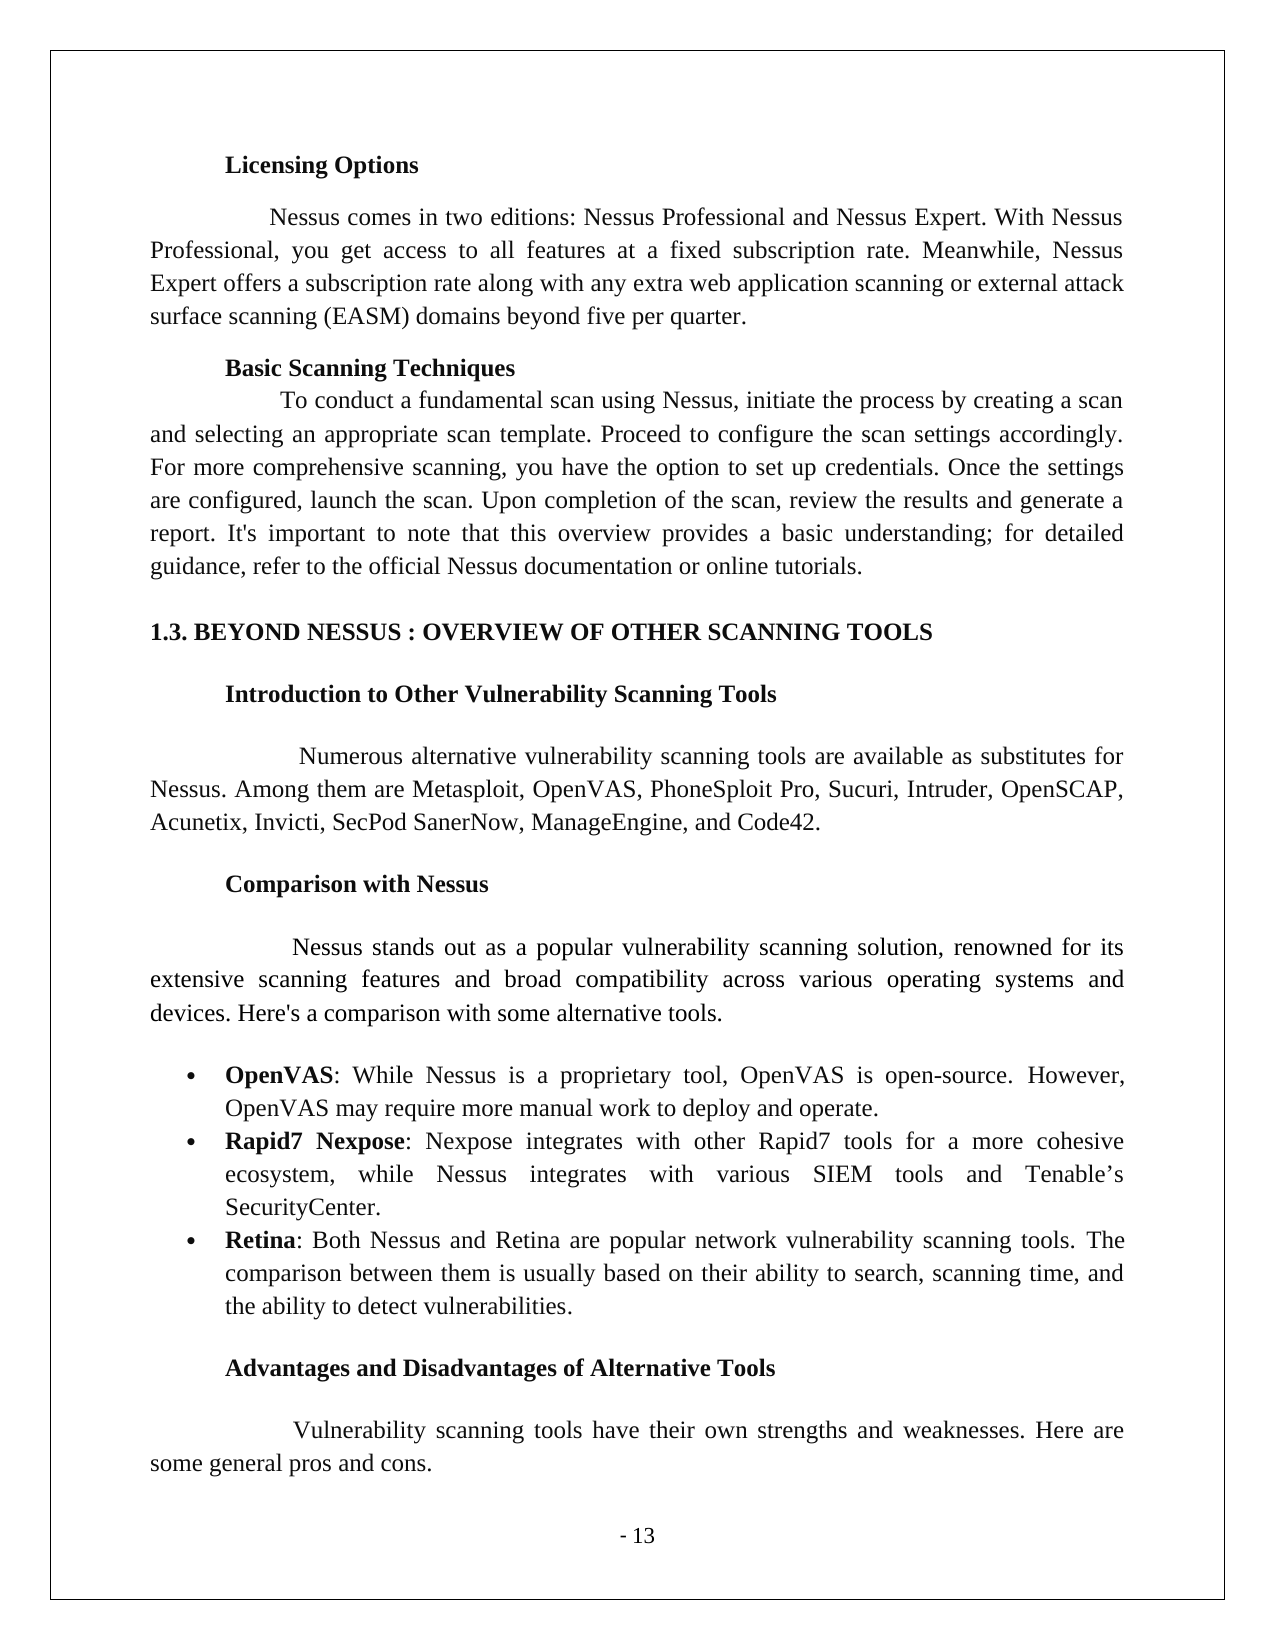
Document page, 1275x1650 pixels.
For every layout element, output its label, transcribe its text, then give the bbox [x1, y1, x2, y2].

text Vulnerability scanning tools have their own strengths and weaknesses. Here are some general pros and cons. [150, 1415, 1125, 1477]
list Rapid7 Nexpose: Nexpose integrates with other Rapid7 tools for a more cohesive ecosystem, while Nessus integrates with various SIEM tools and Tenable’s SecurityCenter. [187, 1126, 1125, 1221]
list Retina: Both Nessus and Retina are popular network vulnerability scanning tools. The comparison between them is usually based on their ability to search, scanning time, and the ability to detect vulnerabilities. [187, 1225, 1125, 1320]
text Basic Scanning Techniques [150, 353, 1125, 381]
text Advantages and Disadvantages of Alternative Tools [150, 1353, 1125, 1382]
text Nessus comes in two editions: Nessus Professional and Nessus Expert. With Nessus Professional, you get access to all features at a fixed subscription rate. Meanwhile, Nessus Expert offers a subscription rate along with any extra web application scanning or external attack surface scanning (EASM) domains beyond five per quarter. [150, 202, 1125, 329]
list OpenVAS: While Nessus is a proprietary tool, OpenVAS is open-source. However, OpenVAS may require more manual work to deploy and operate. [187, 1060, 1125, 1122]
text 1.3. BEYOND NESSUS : OVERVIEW OF OTHER SCANNING TOOLS [150, 617, 1125, 646]
text Introduction to Other Vulnerability Scanning Tools [150, 679, 1125, 708]
text To conduct a fundamental scan using Nessus, initiate the process by creating a scan and selecting an appropriate scan template. Proceed to configure the scan settings accordingly. For more comprehensive scanning, you have the option to set up credentials. Once the settings are configured, launch the scan. Upon completion of the scan, review the results and generate a report. It's important to note that this overview provides a basic understanding; for detailed guidance, refer to the official Nessus documentation or online tutorials. [150, 386, 1125, 579]
text Nessus stands out as a popular vulnerability scanning solution, renowned for its extensive scanning features and broad compatibility across various operating systems and devices. Here's a comparison with some alternative tools. [150, 932, 1125, 1026]
text Licensing Options [150, 150, 1125, 179]
text Comparison with Nessus [150, 869, 1125, 898]
text Numerous alternative vulnerability scanning tools are available as substitutes for Nessus. Among them are Metasploit, OpenVAS, PhoneSploit Pro, Sucuri, Intruder, OpenSCAP, Acunetix, Invicti, SecPod SanerNow, ManageEngine, and Code42. [150, 741, 1125, 836]
